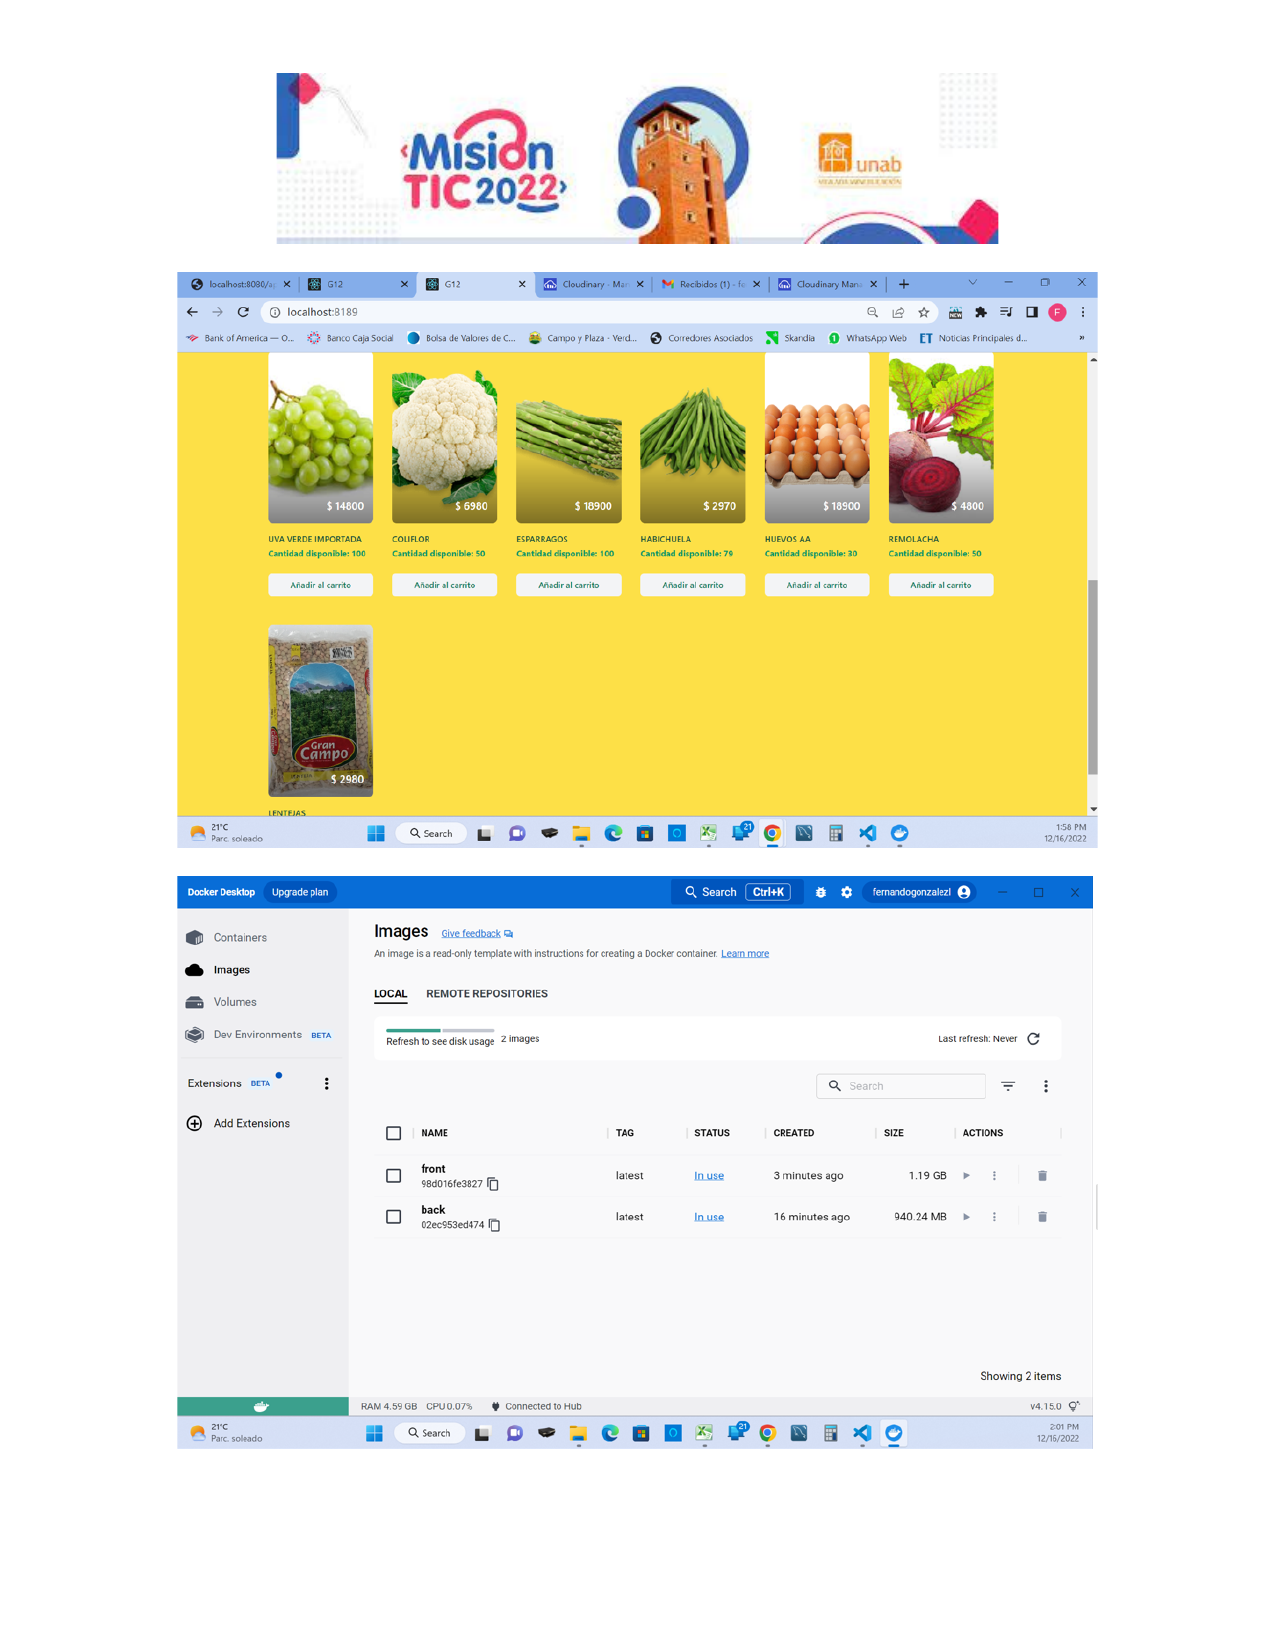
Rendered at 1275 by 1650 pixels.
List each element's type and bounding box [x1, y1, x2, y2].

picture [276, 73, 999, 244]
picture [177, 272, 1098, 848]
picture [177, 876, 1098, 1449]
